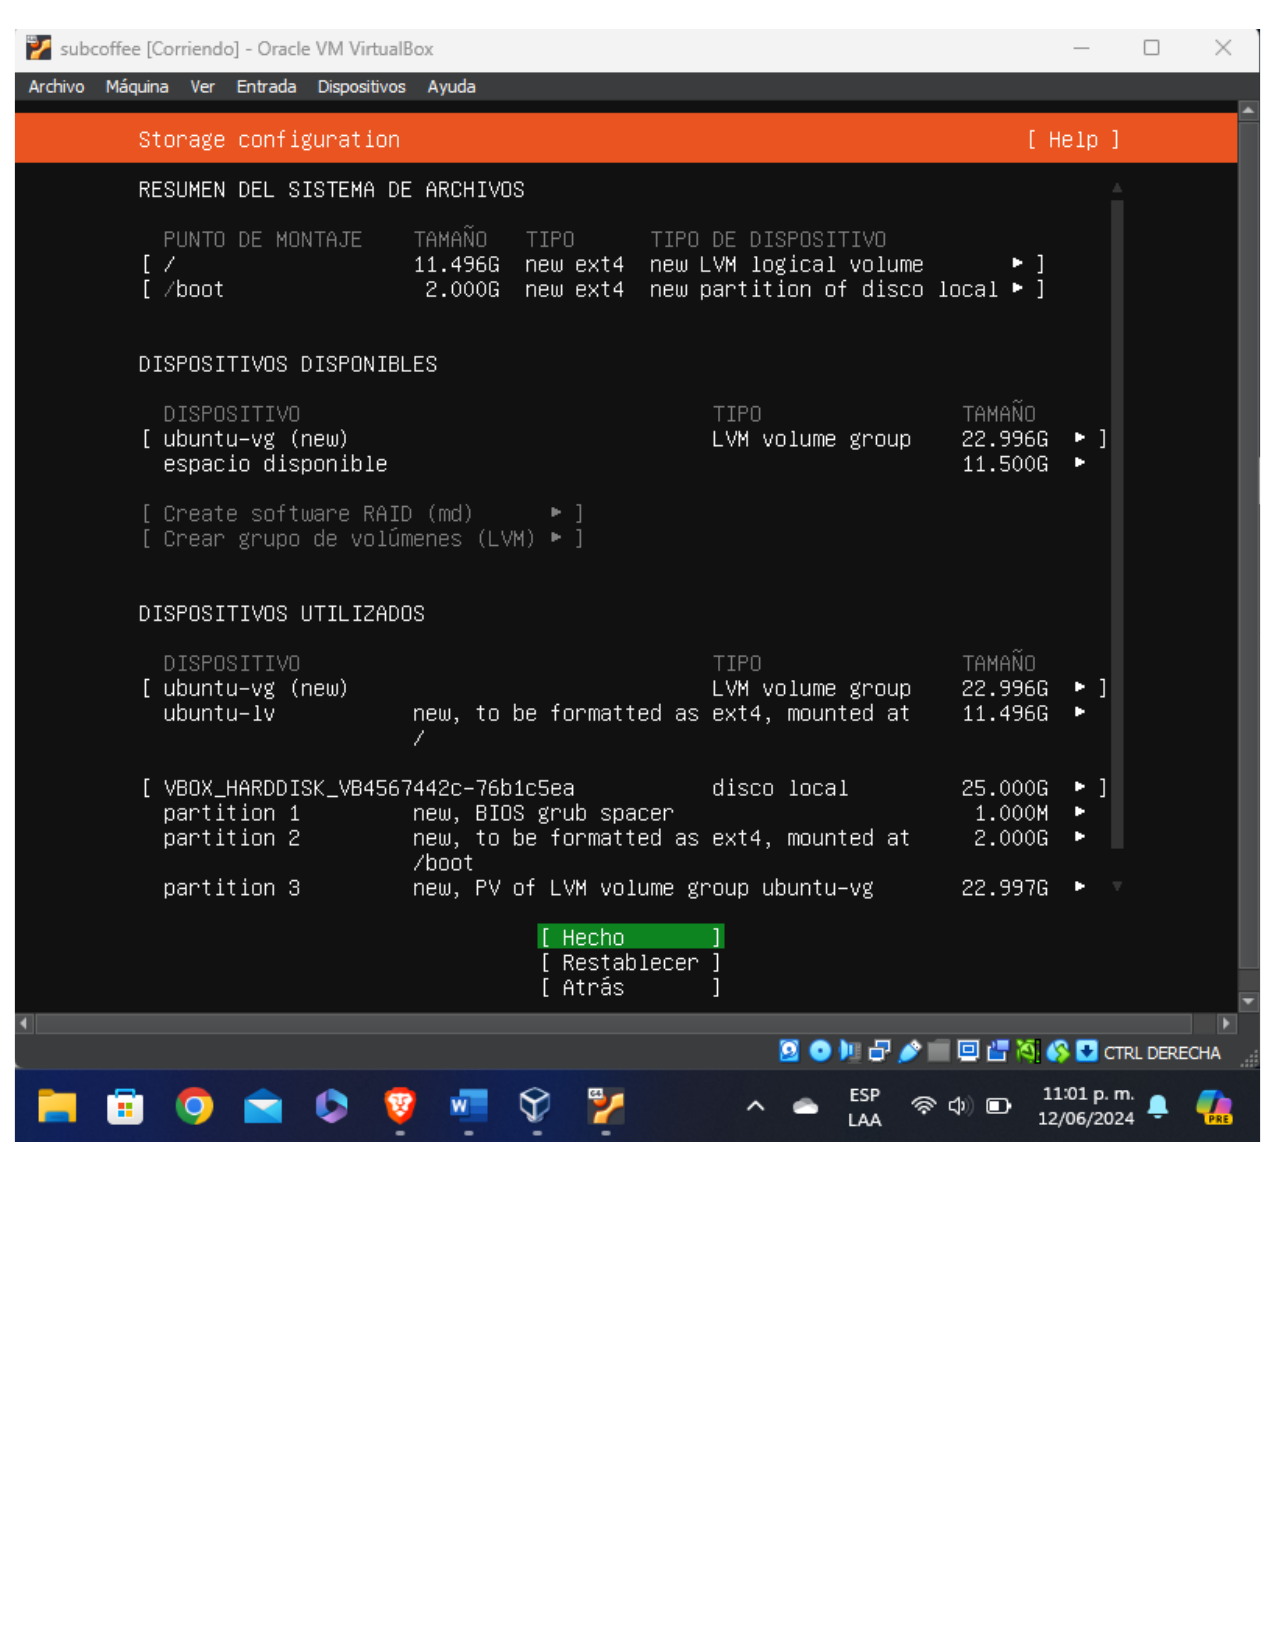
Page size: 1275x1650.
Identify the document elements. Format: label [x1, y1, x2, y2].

picture [14, 29, 1261, 1142]
